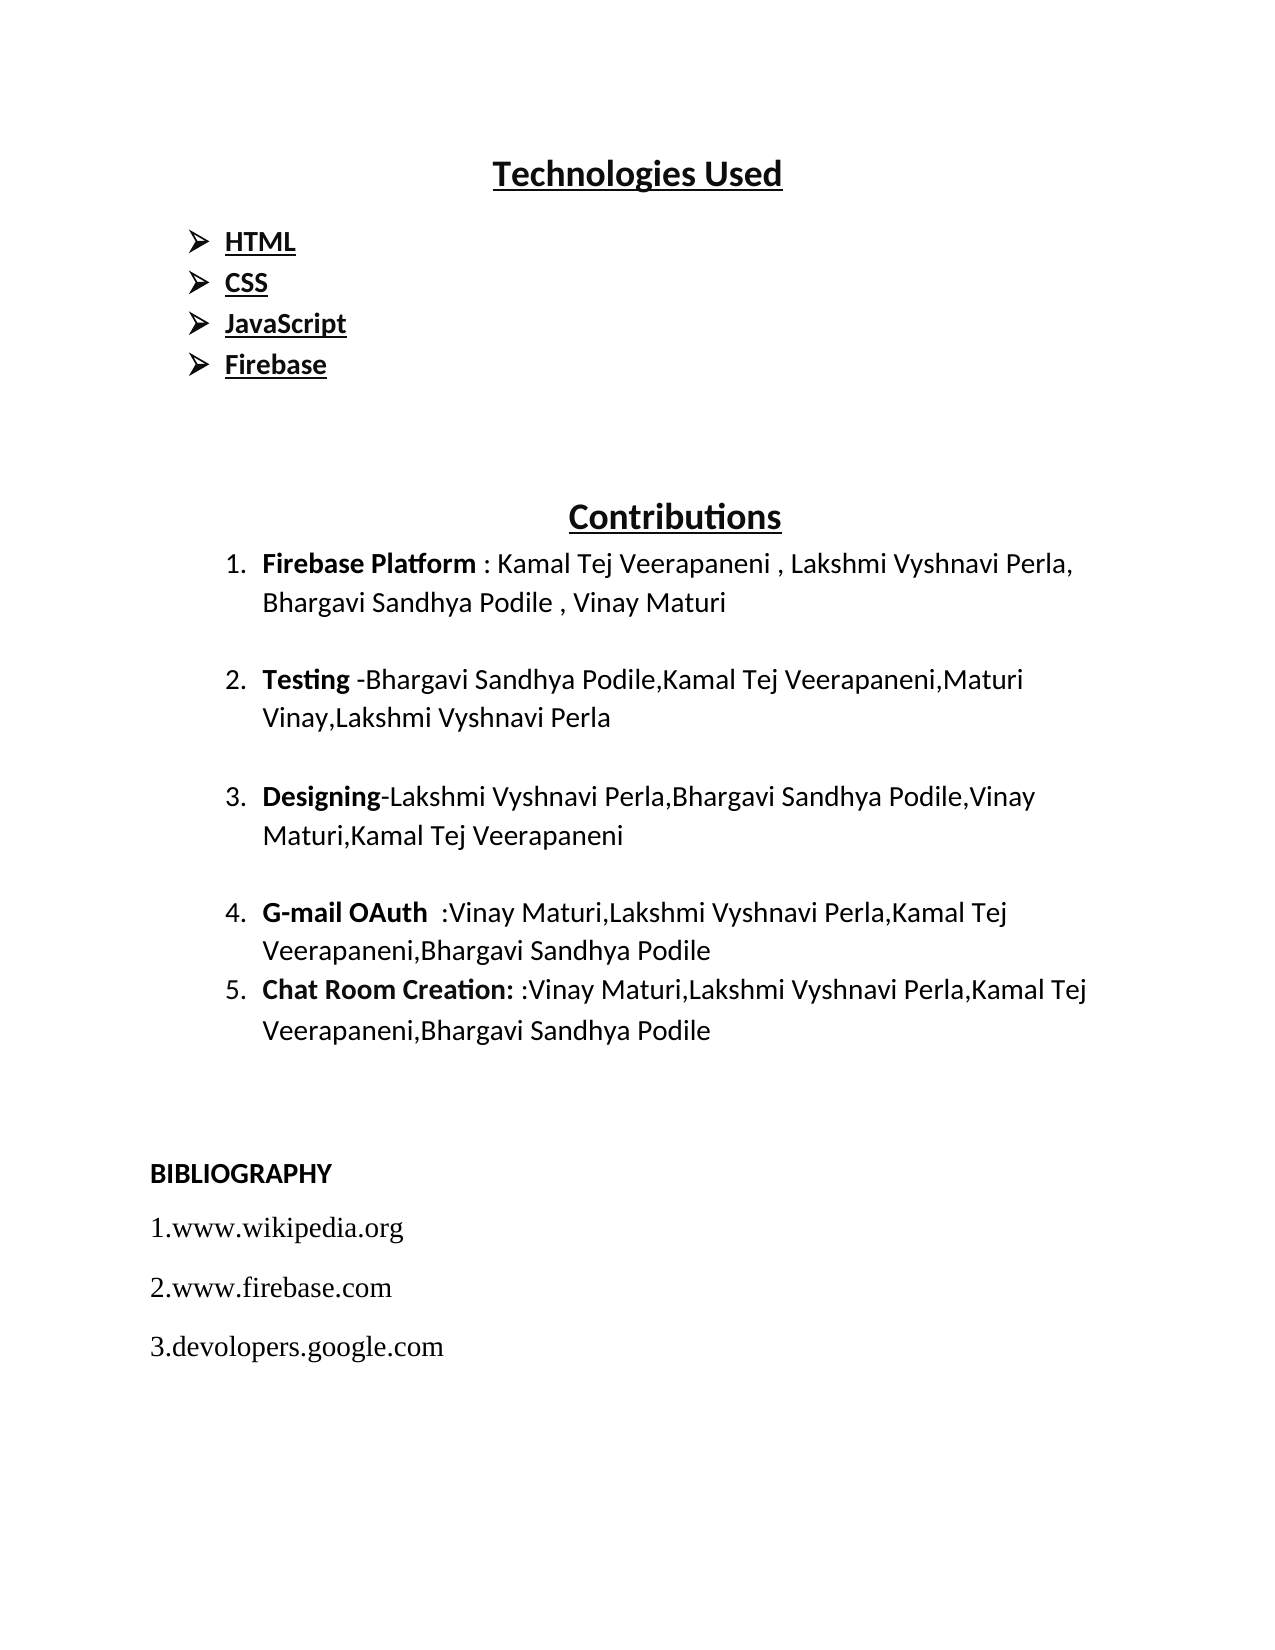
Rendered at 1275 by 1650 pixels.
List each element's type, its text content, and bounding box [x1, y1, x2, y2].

text 3.devolopers.google.com [150, 1329, 1125, 1363]
list Designing-Lakshmi Vyshnavi Perla,Bhargavi Sandhya Podile,Vinay Maturi,Kamal Tej Veerapaneni [225, 778, 1125, 853]
list HTML [187, 223, 1125, 259]
list Chat Room Creation: :Vinay Maturi,Lakshmi Vyshnavi Perla,Kamal Tej Veerapaneni,Bhargavi Sandhya Podile [225, 971, 1125, 1047]
text 2.www.firebase.com [150, 1270, 1125, 1303]
list CSS [187, 264, 1125, 300]
text BIBLIOGRAPHY [150, 1155, 1125, 1191]
list Firebase Platform : Kamal Tej Veerapaneni , Lakshmi Vyshnavi Perla, Bhargavi Sandhya Podile , Vinay Maturi [225, 545, 1125, 619]
list G-mail OAuth :Vinay Maturi,Lakshmi Vyshnavi Perla,Kamal Tej Veerapaneni,Bhargavi Sandhya Podile [225, 894, 1125, 968]
text 1.www.wikipedia.org [150, 1210, 1125, 1244]
text Technologies Used [150, 150, 1125, 196]
list JavaScript [187, 305, 1125, 341]
list Firebase [187, 346, 1125, 382]
list Contributions [225, 493, 1125, 538]
list Testing -Bhargavi Sandhya Podile,Kamal Tej Veerapaneni,Maturi Vinay,Lakshmi Vyshnavi Perla [225, 661, 1125, 735]
